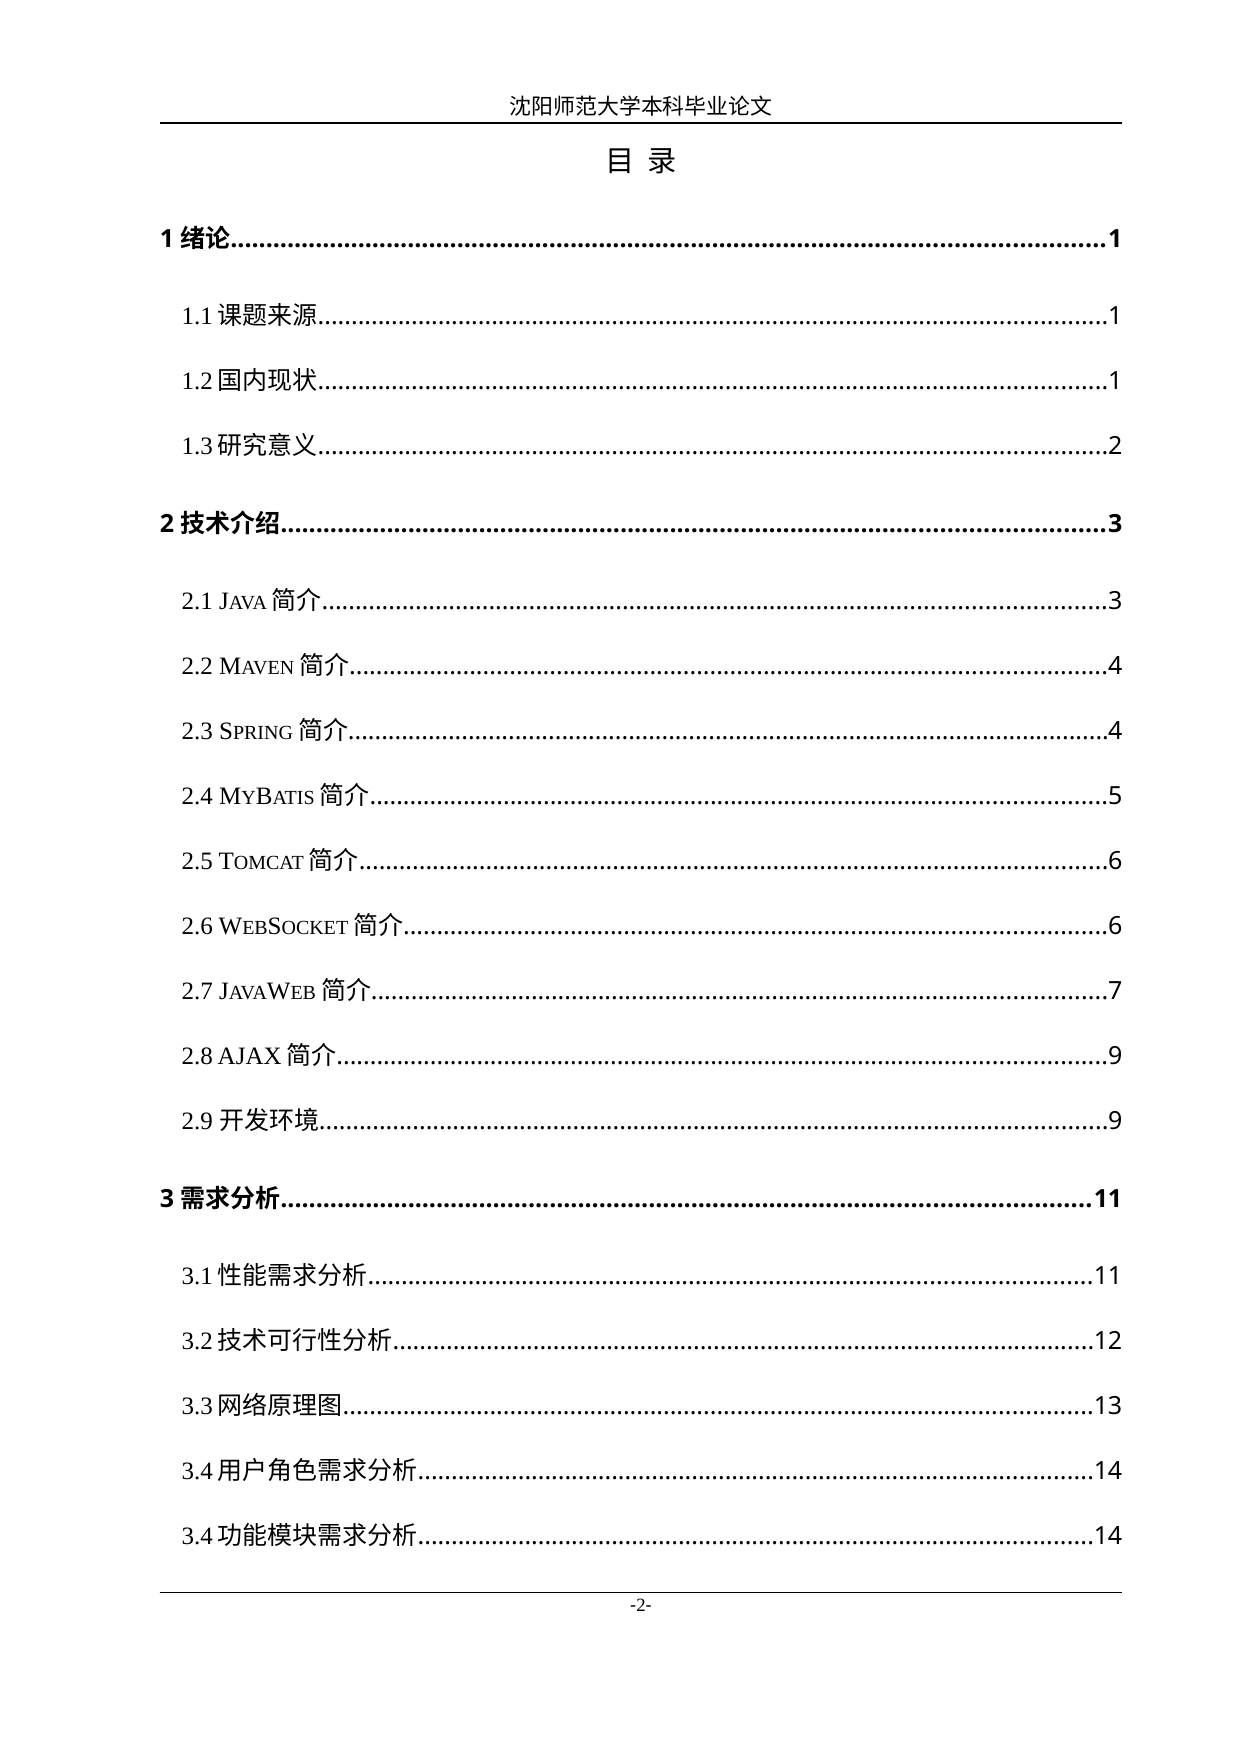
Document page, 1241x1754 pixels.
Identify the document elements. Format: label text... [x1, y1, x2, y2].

text 1 绪论 1 [159, 204, 1122, 269]
text 2.1 Java简介 3 [181, 566, 1122, 631]
text 2.4 MyBatis简介 5 [181, 761, 1122, 826]
text 2.6 WebSocket简介 6 [181, 891, 1122, 956]
text 2.2 Maven简介 4 [181, 631, 1122, 696]
text 2.9 开发环境 9 [181, 1086, 1122, 1151]
text 1.1课题来源 1 [181, 281, 1122, 346]
text 2.7 JavaWeb简介 7 [181, 956, 1122, 1021]
text 1.3研究意义 2 [181, 411, 1122, 476]
text 3.2技术可行性分析 12 [181, 1306, 1122, 1371]
text 2 技术介绍 3 [159, 489, 1122, 554]
text 3 需求分析 11 [159, 1164, 1122, 1229]
text 3.4功能模块需求分析 14 [181, 1501, 1122, 1566]
text 2.8 AJAX简介 9 [181, 1021, 1122, 1086]
text 3.4用户角色需求分析 14 [181, 1436, 1122, 1501]
text 目 录 [159, 126, 1122, 191]
text 2.3 Spring简介 4 [181, 696, 1122, 761]
text 1.2国内现状 1 [181, 346, 1122, 411]
text 3.1性能需求分析 11 [181, 1241, 1122, 1306]
text 3.3网络原理图 13 [181, 1371, 1122, 1436]
text 2.5 Tomcat简介 6 [181, 826, 1122, 891]
